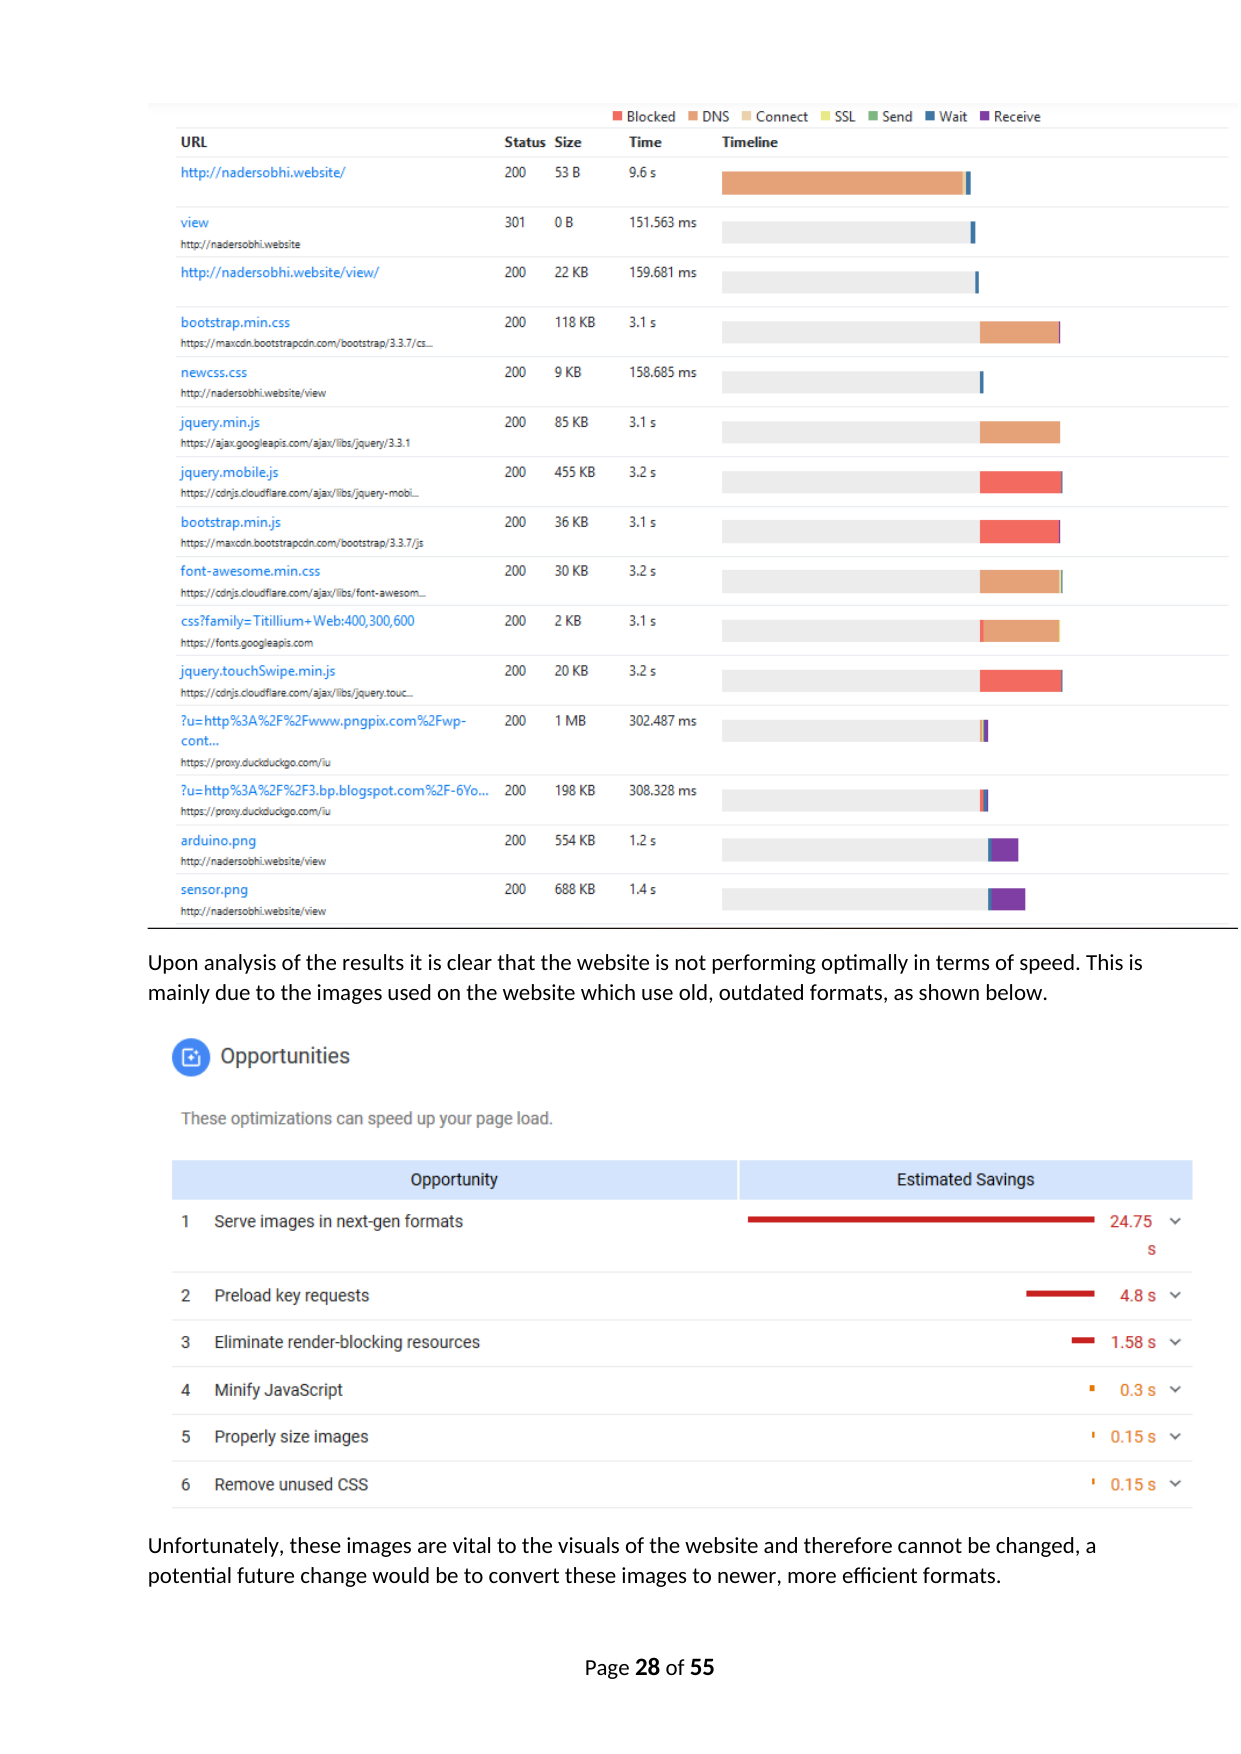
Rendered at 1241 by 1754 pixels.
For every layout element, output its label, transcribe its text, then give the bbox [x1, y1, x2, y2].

picture [147, 103, 1238, 929]
text Upon analysis of the results it is clear that the website is not performing optimally in terms of speed. This is mainly due to the images used on the website which use old, outdated formats, as shown below. [148, 948, 1152, 1006]
picture [147, 1025, 1238, 1512]
text Unfortunately, these images are vital to the visuals of the website and therefore cannot be changed, a potential future change would be to convert these images to newer, more efficient formats. [148, 1531, 1152, 1589]
